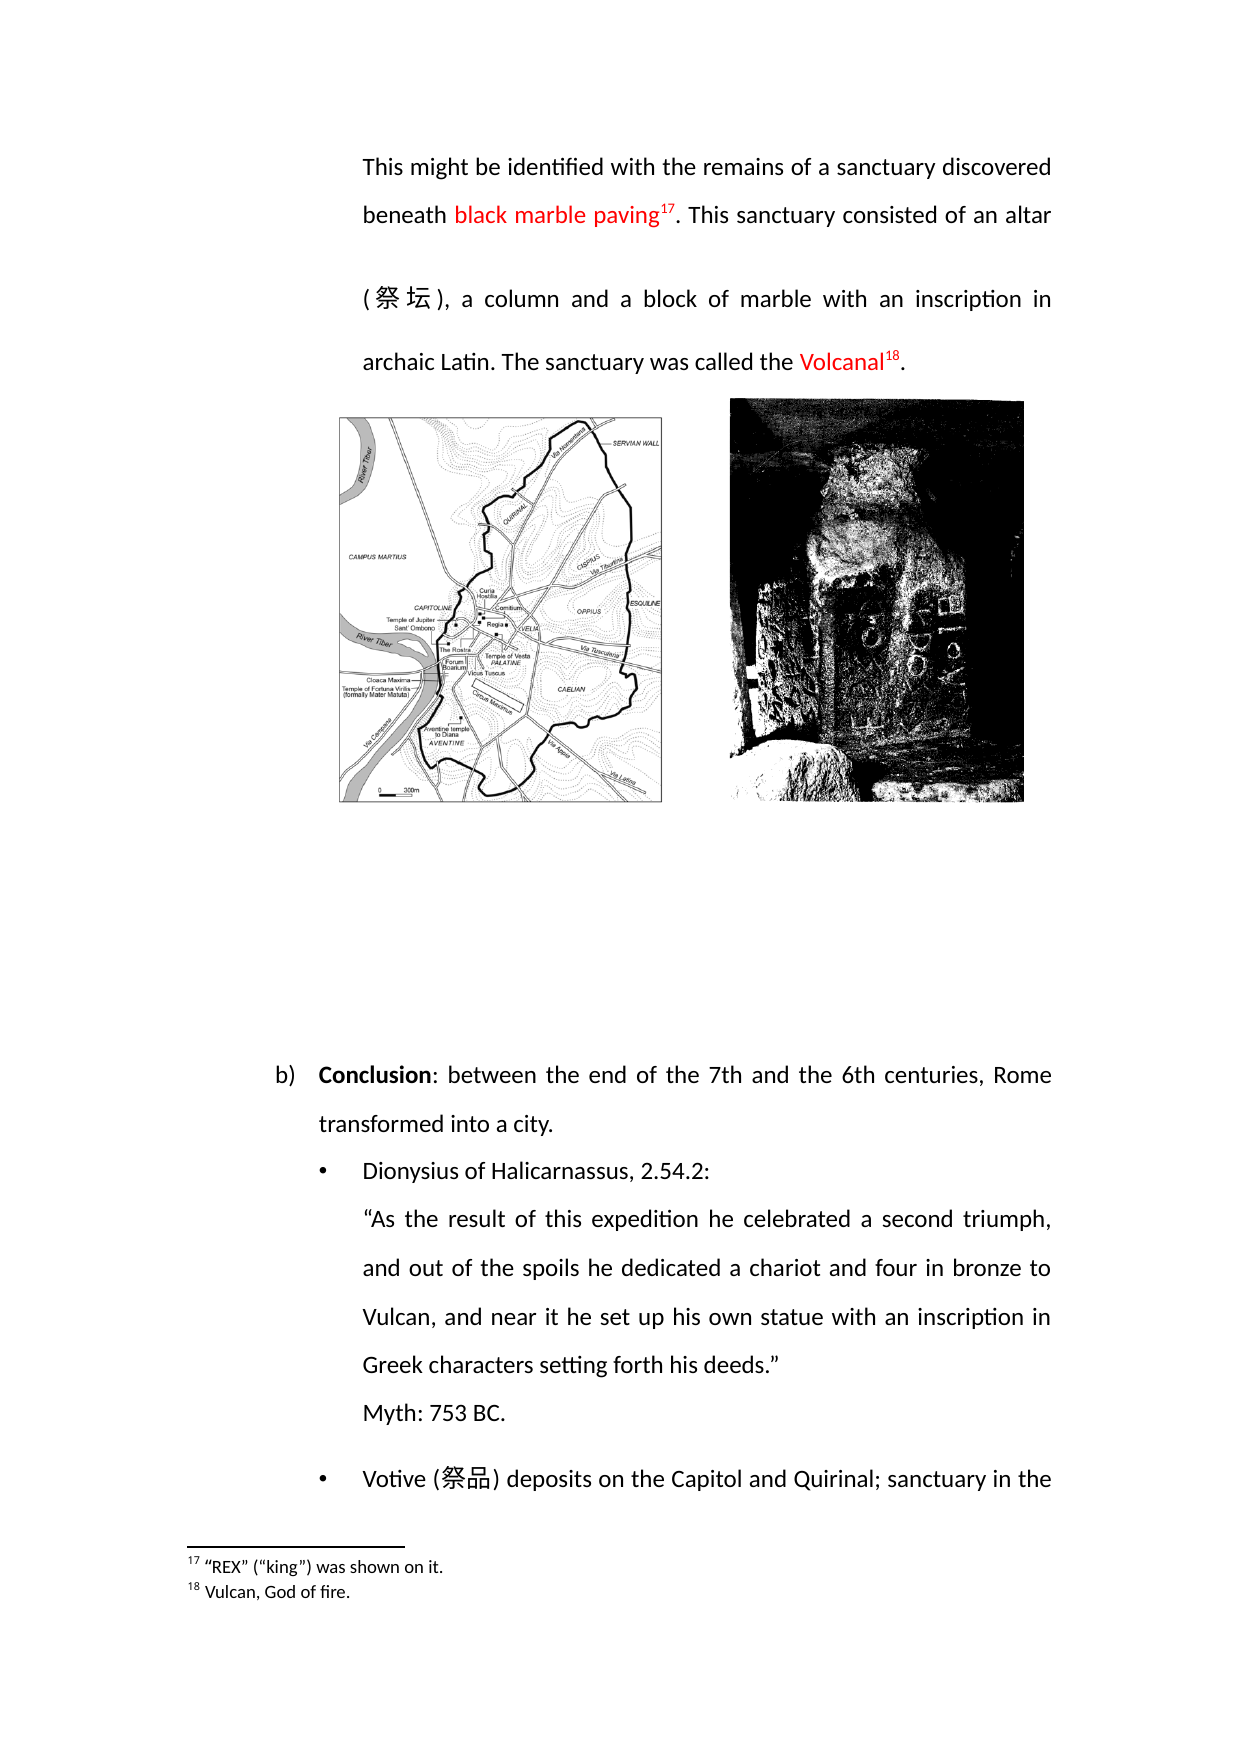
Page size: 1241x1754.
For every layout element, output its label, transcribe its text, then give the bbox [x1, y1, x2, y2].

list Dionysius of Halicarnassus, 2.54.2: [319, 1154, 1053, 1187]
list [319, 1444, 1053, 1509]
picture [337, 414, 663, 803]
list “As the result of this expedition he celebrated a second triumph, and out of the spoils he dedicated a chariot and four in bronze to Vulcan, and near it he set up his own statue with an inscription in Greek characters setting forth his deeds.” [362, 1202, 1053, 1381]
list Conclusion: between the end of the 7th and the 6th centuries, Rome transformed into a city. [275, 1058, 1053, 1139]
picture [729, 397, 1024, 803]
list Myth: 753 BC. [362, 1396, 1053, 1429]
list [319, 150, 1053, 377]
